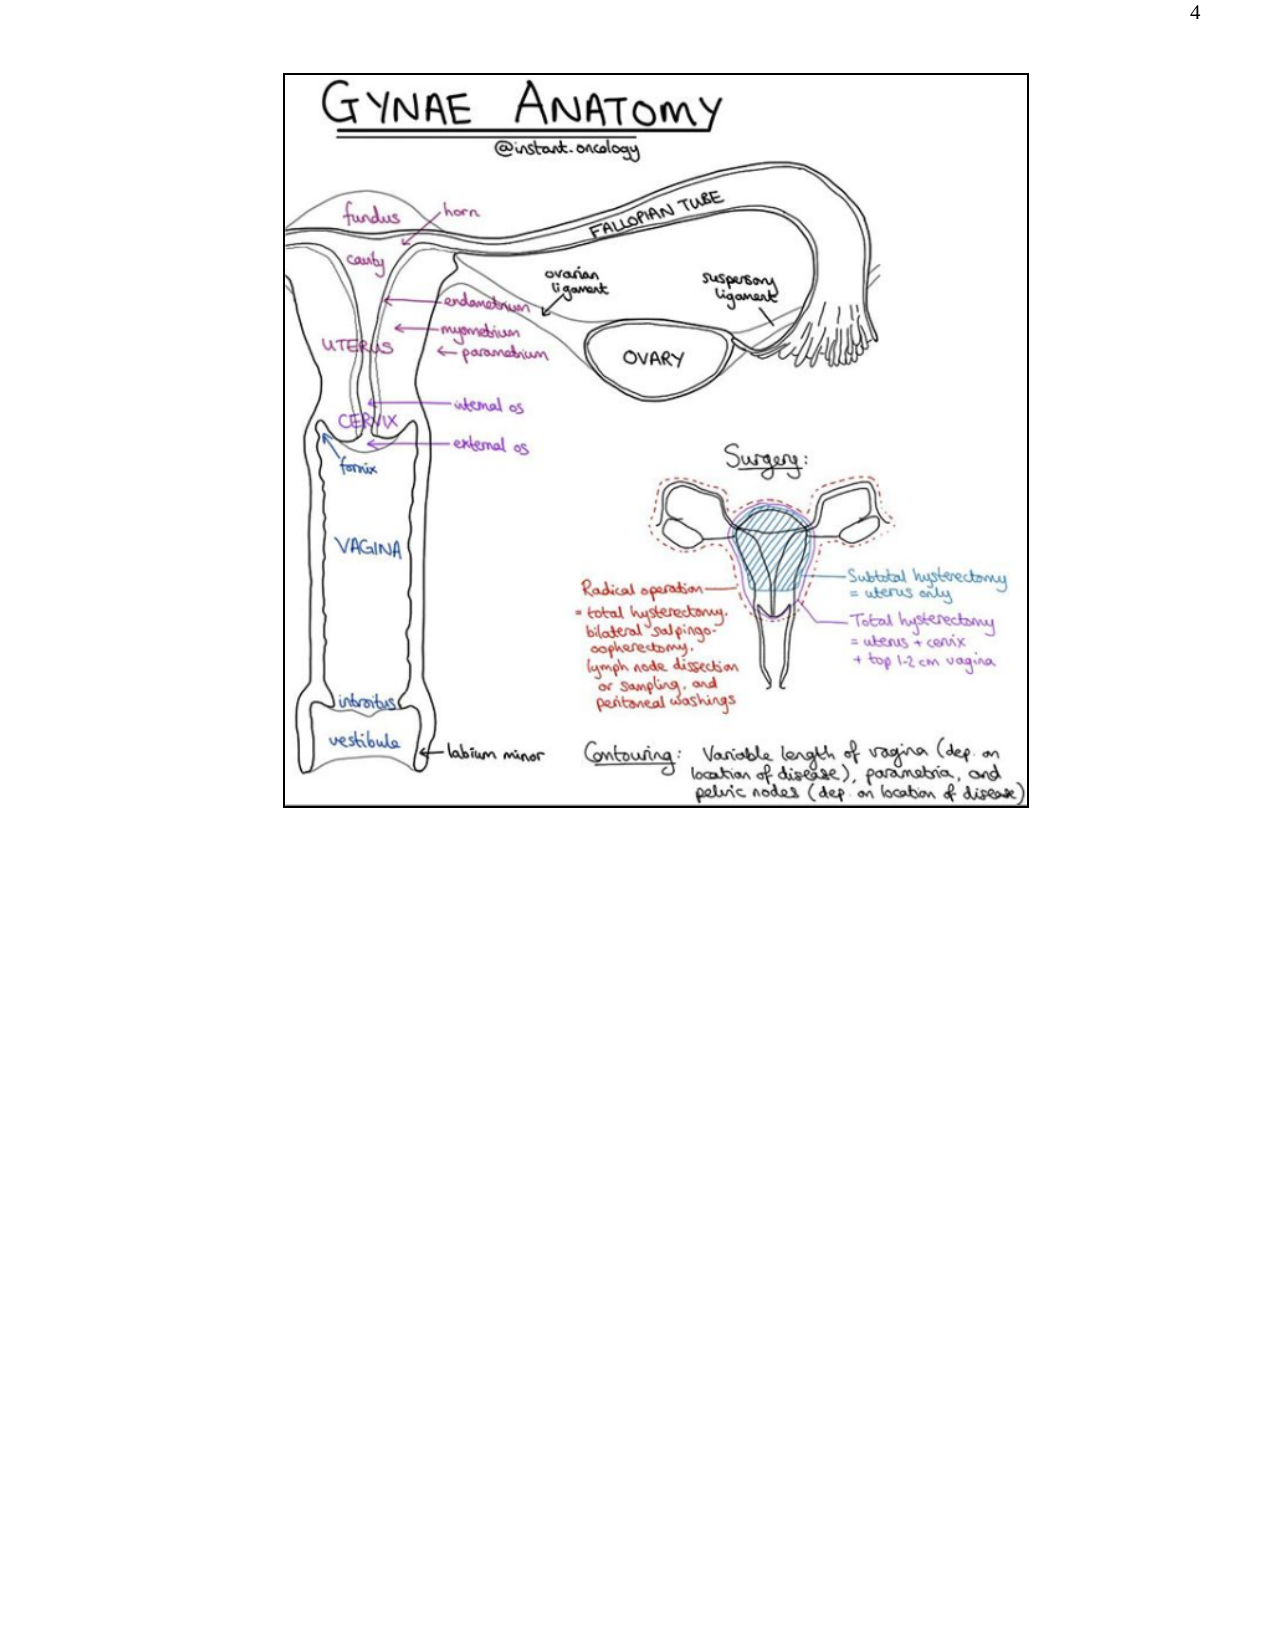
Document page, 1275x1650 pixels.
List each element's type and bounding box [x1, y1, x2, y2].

picture [285, 75, 1027, 806]
